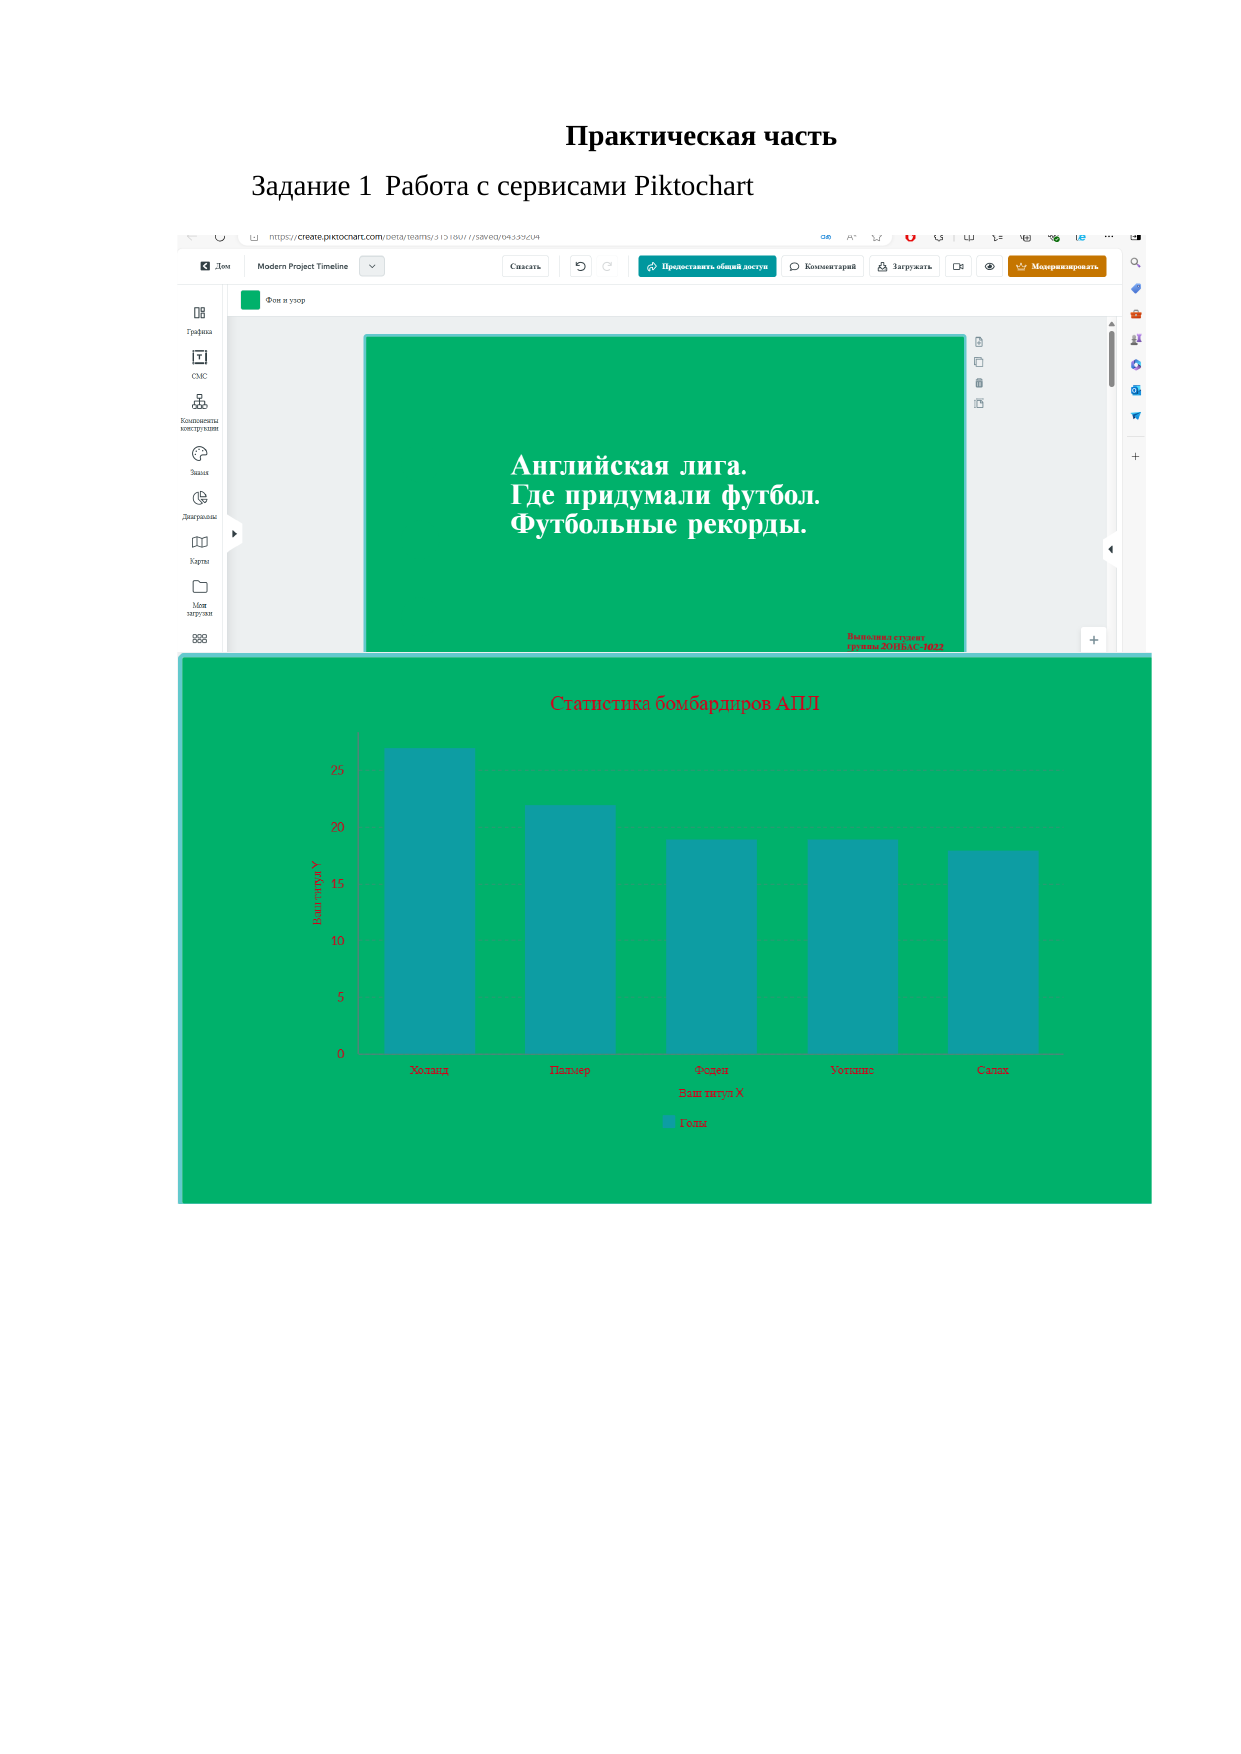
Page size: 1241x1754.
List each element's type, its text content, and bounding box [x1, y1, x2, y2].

list Практическая часть [251, 118, 1152, 152]
list Задание 1 Работа с сервисами Piktochart [251, 168, 1152, 202]
picture [177, 235, 1152, 1204]
